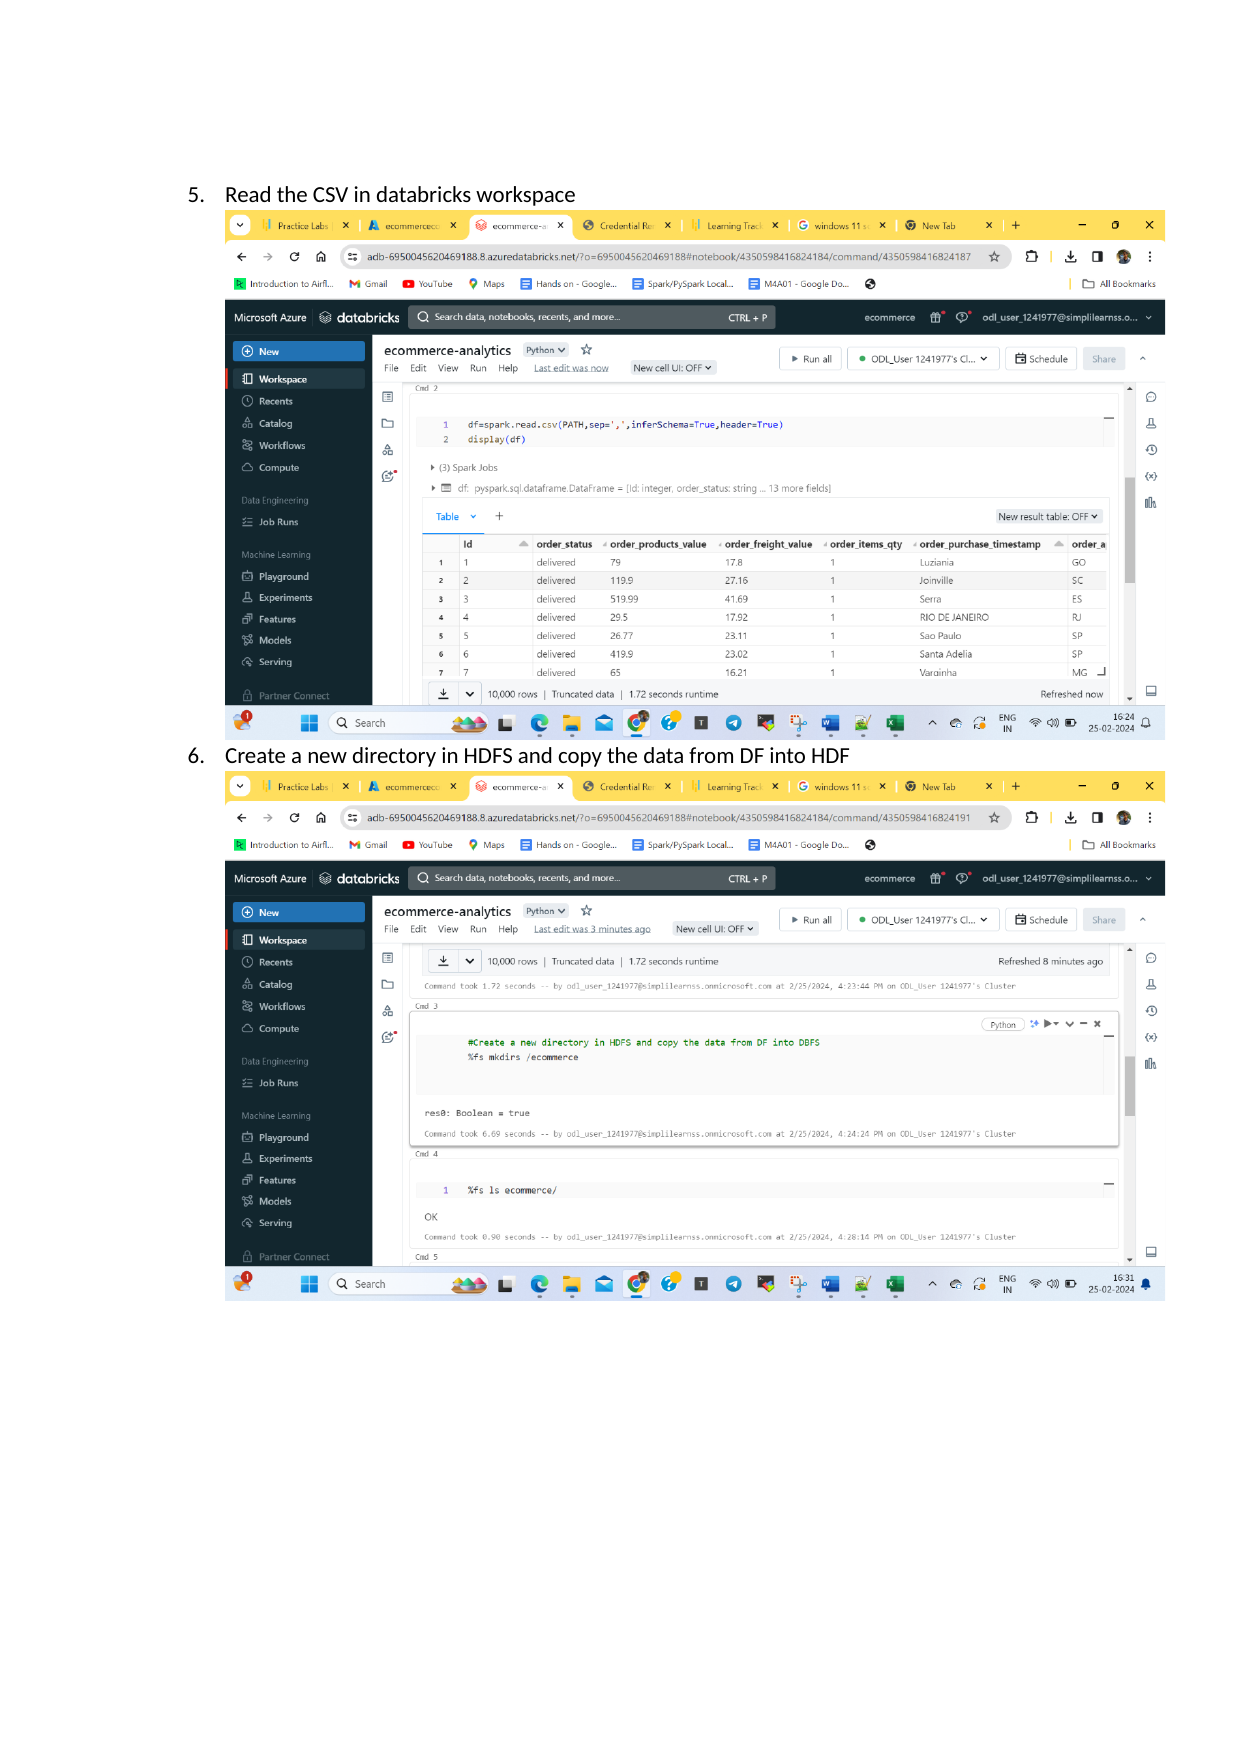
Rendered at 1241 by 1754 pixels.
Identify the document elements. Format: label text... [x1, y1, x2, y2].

picture [225, 210, 1166, 740]
picture [225, 771, 1166, 1301]
list Read the CSV in databricks workspace [187, 180, 1090, 208]
